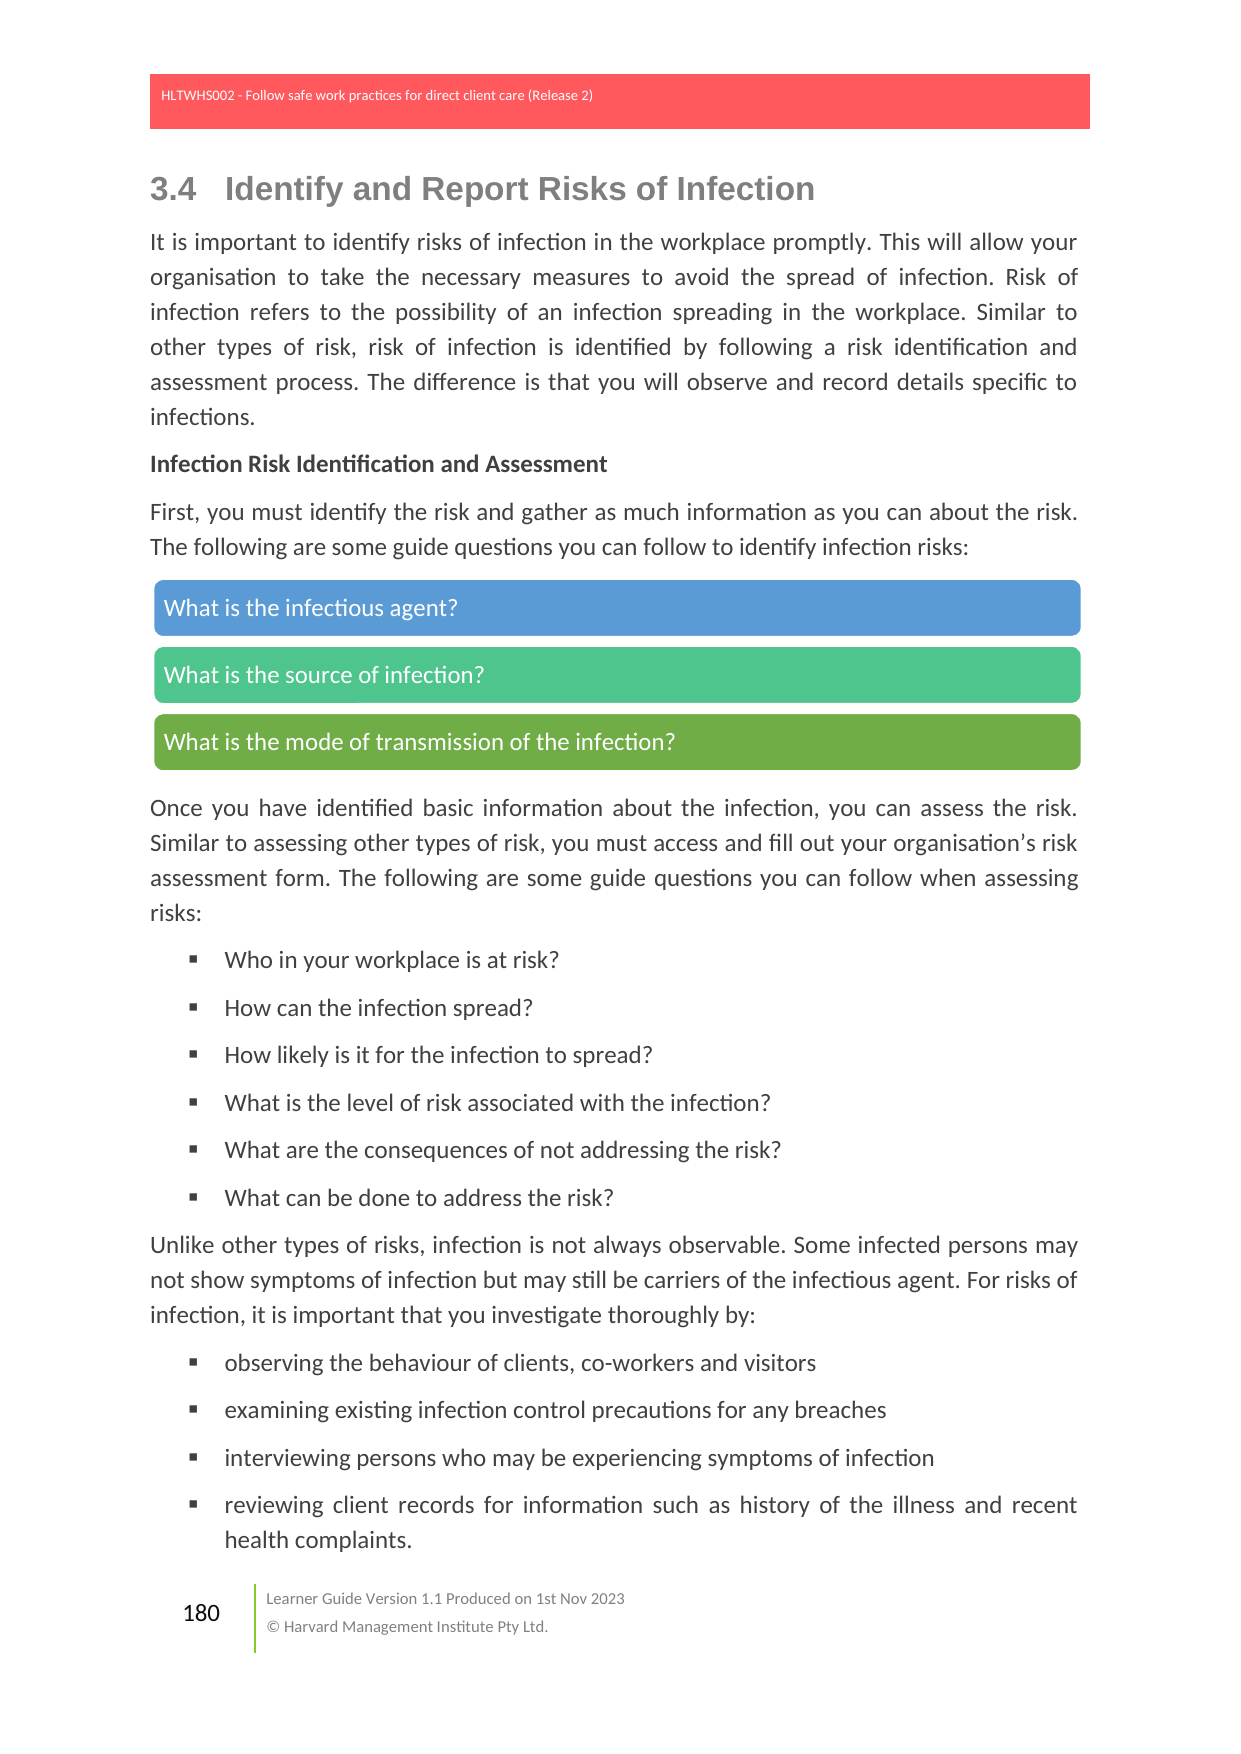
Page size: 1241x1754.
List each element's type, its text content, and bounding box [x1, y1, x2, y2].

list examining existing infection control precautions for any breaches [187, 1395, 1079, 1425]
list What can be done to address the risk? [187, 1182, 1079, 1213]
list What is the level of risk associated with the infection? [187, 1087, 1079, 1118]
list reviewing client records for information such as history of the illness and recent health complaints. [187, 1490, 1079, 1555]
list Who in your workplace is at risk? [187, 945, 1079, 975]
list How can the infection spread? [187, 992, 1079, 1023]
list How likely is it for the infection to spread? [187, 1040, 1079, 1070]
text Infection Risk Identification and Assessment [150, 448, 1079, 479]
list interviewing persons who may be experiencing symptoms of infection [187, 1442, 1079, 1473]
list observing the behaviour of clients, co-workers and visitors [187, 1347, 1079, 1378]
list What are the consequences of not addressing the risk? [187, 1135, 1079, 1165]
text First, you must identify the risk and gather as much information as you can about the risk. The following are some guide questions you can follow to identify infection risks: [150, 496, 1079, 562]
text Once you have identified basic information about the infection, you can assess the risk. Similar to assessing other types of risk, you must access and fill out your organisation’s risk assessment form. The following are some guide questions you can follow when assessing risks: [150, 792, 1079, 928]
text Unlike other types of risks, infection is not always observable. Some infected persons may not show symptoms of infection but may still be carriers of the infectious agent. For risks of infection, it is important that you investigate thoroughly by: [150, 1230, 1079, 1330]
text It is important to identify risks of infection in the workplace promptly. This will allow your organisation to take the necessary measures to avoid the spread of infection. Risk of infection refers to the possibility of an infection spreading in the workplace. Similar to other types of risk, risk of infection is identified by following a risk identification and assessment process. The difference is that you will observe and record details specific to infections. [150, 226, 1079, 432]
subtitle Identify and Report Risks of Infection [150, 169, 1079, 208]
